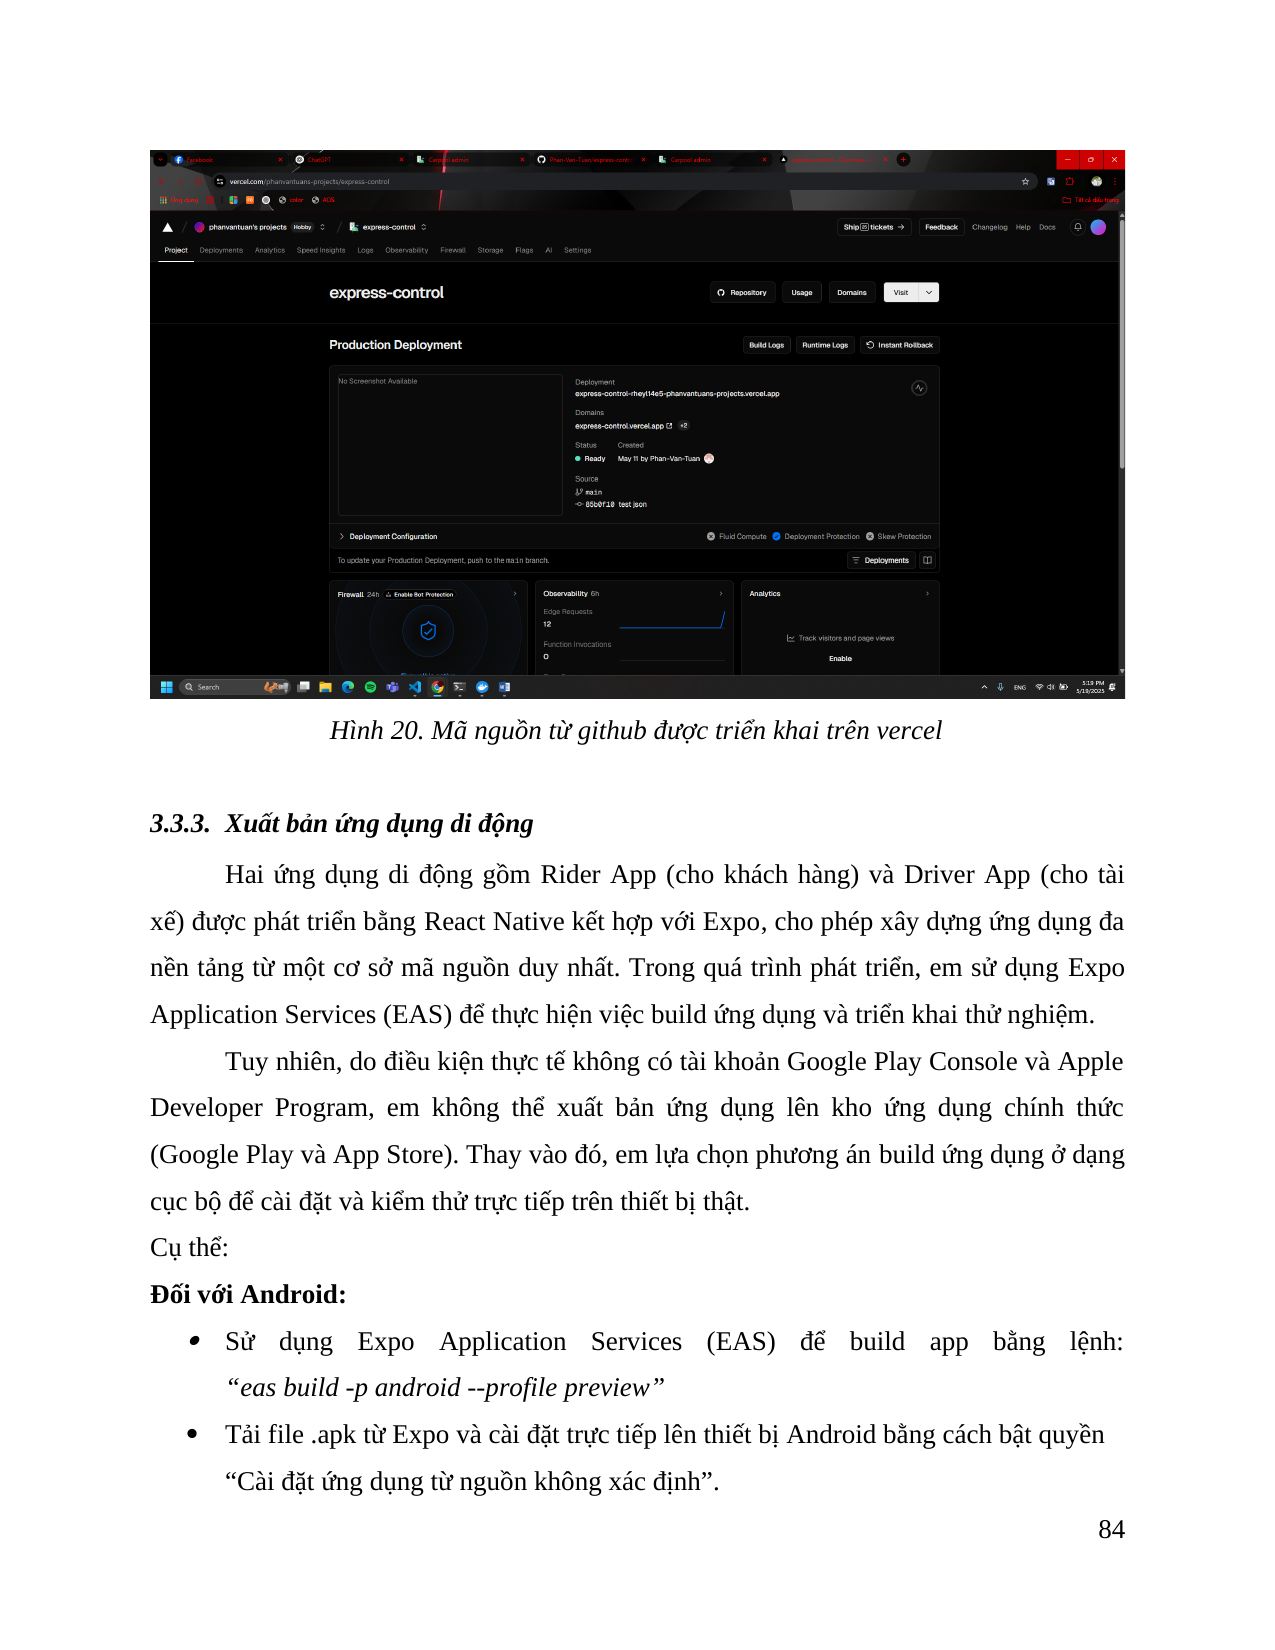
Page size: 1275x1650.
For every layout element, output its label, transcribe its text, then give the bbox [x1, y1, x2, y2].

subtitle Xuất bản ứng dụng di động [150, 807, 1125, 838]
text Tuy nhiên, do điều kiện thực tế không có tài khoản Google Play Console và Apple Developer Program, em không thể xuất bản ứng dụng lên kho ứng dụng chính thức (Google Play và App Store). Thay vào đó, em lựa chọn phương án build ứng dụng ở dạng cục bộ để cài đặt và kiểm thử trực tiếp trên thiết bị thật. [150, 1045, 1125, 1216]
text Hình 20. Mã nguồn từ github được triển khai trên vercel [150, 714, 1125, 745]
list Tải file .apk từ Expo và cài đặt trực tiếp lên thiết bị Android bằng cách bật quyền “Cài đặt ứng dụng từ nguồn không xác định”. [187, 1418, 1125, 1496]
picture [150, 150, 1125, 699]
text Cụ thể: [150, 1231, 1125, 1263]
list Sử dụng Expo Application Services (EAS) để build app bằng lệnh: “eas build -p android --profile preview” [187, 1325, 1125, 1403]
text Đối với Android: [150, 1278, 1125, 1309]
text Hai ứng dụng di động gồm Rider App (cho khách hàng) và Driver App (cho tài xế) được phát triển bằng React Native kết hợp với Expo, cho phép xây dựng ứng dụng đa nền tảng từ một cơ sở mã nguồn duy nhất. Trong quá trình phát triển, em sử dụng Expo Application Services (EAS) để thực hiện việc build ứng dụng và triển khai thử nghiệm. [150, 858, 1125, 1029]
